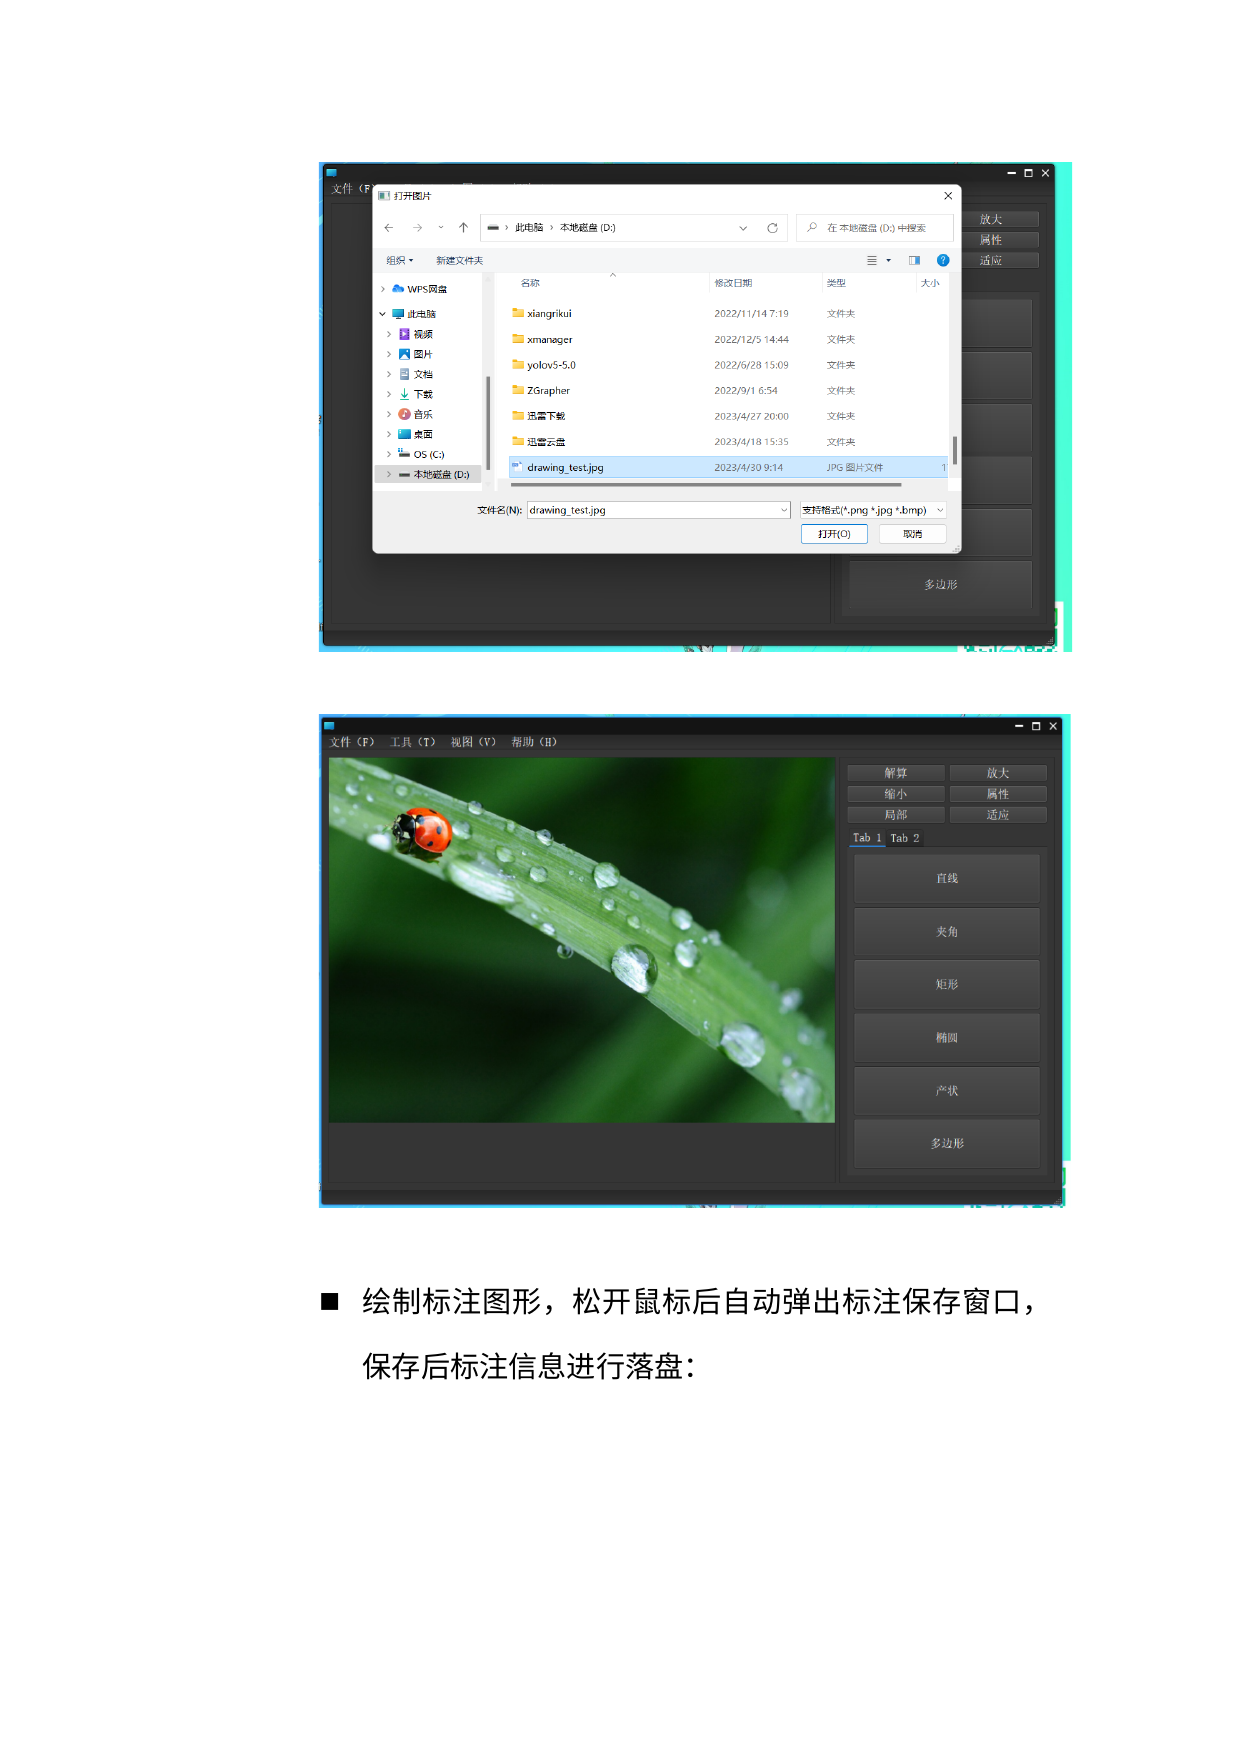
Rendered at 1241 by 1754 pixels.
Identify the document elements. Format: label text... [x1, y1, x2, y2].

picture [318, 162, 1073, 652]
list 绘制标注图形，松开鼠标后自动弹出标注保存窗口，保存后标注信息进行落盘： [319, 1267, 1053, 1397]
picture [318, 714, 1071, 1208]
